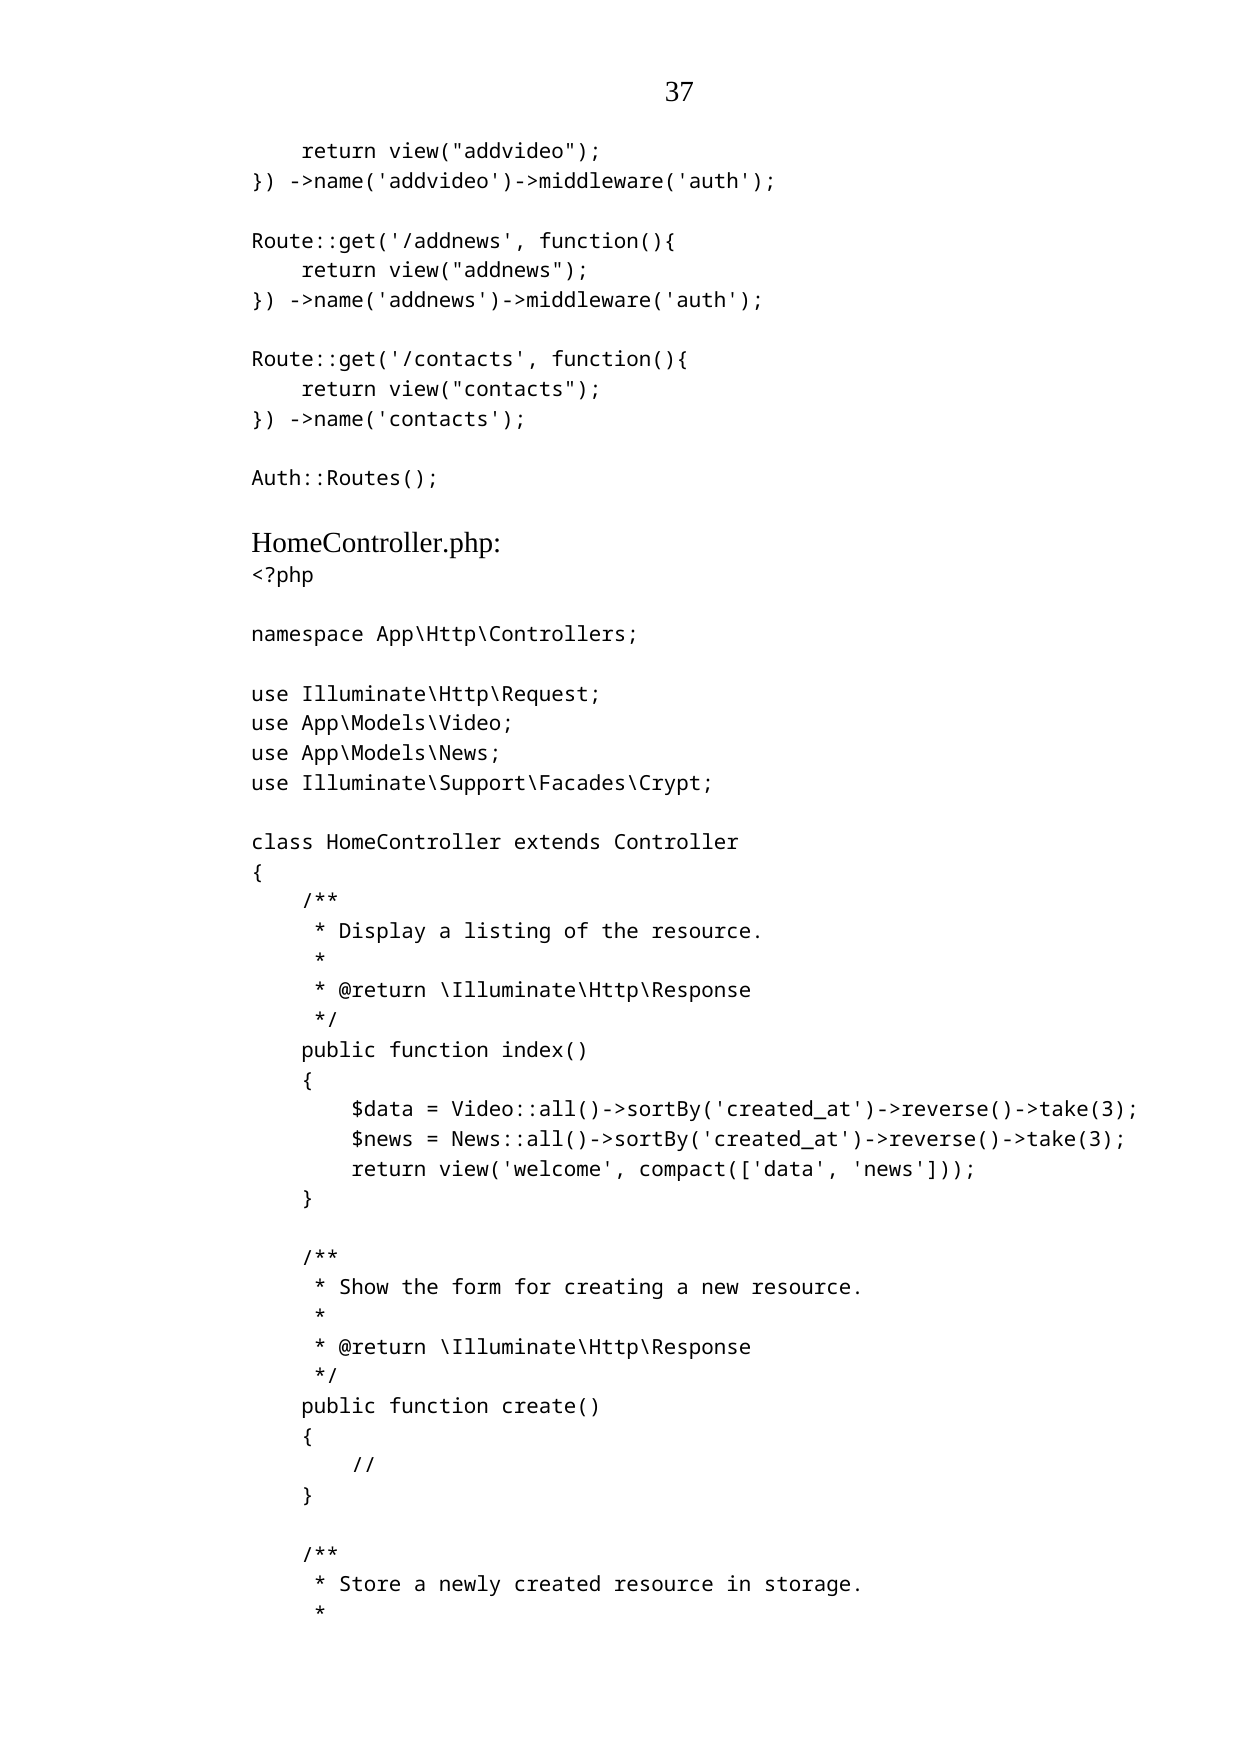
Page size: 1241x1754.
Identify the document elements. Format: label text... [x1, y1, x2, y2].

text $data = Video::all()->sortBy('created_at')->reverse()->take(3); [177, 1093, 1181, 1123]
text } [177, 1479, 1181, 1509]
text { [177, 1063, 1181, 1093]
text use App\Models\News; [177, 737, 1181, 767]
text $news = News::all()->sortBy('created_at')->reverse()->take(3); [177, 1123, 1181, 1152]
text use Illuminate\Support\Facades\Crypt; [177, 767, 1181, 796]
text * [177, 1598, 1181, 1627]
text /** [177, 885, 1181, 915]
text Route::get('/addnews', function(){ [177, 224, 1181, 254]
text * [177, 945, 1181, 974]
text Auth::Routes(); [177, 462, 1181, 492]
text HomeController.php: [177, 525, 1181, 559]
text */ [177, 1004, 1181, 1034]
text }) ->name('addvideo')->middleware('auth'); [177, 165, 1181, 195]
text }) ->name('contacts'); [177, 403, 1181, 432]
text * Store a newly created resource in storage. [177, 1568, 1181, 1598]
text * Display a listing of the resource. [177, 915, 1181, 945]
text return view('welcome', compact(['data', 'news'])); [177, 1152, 1181, 1182]
text use App\Models\Video; [177, 707, 1181, 737]
text */ [177, 1360, 1181, 1390]
text * @return \Illuminate\Http\Response [177, 1331, 1181, 1360]
text /** [177, 1538, 1181, 1568]
text { [177, 1420, 1181, 1449]
text public function create() [177, 1390, 1181, 1420]
text * @return \Illuminate\Http\Response [177, 974, 1181, 1004]
text // [177, 1449, 1181, 1479]
text Route::get('/contacts', function(){ [177, 343, 1181, 373]
text return view("addnews"); [177, 254, 1181, 284]
text namespace App\Http\Controllers; [177, 618, 1181, 648]
text * [177, 1301, 1181, 1331]
text }) ->name('addnews')->middleware('auth'); [177, 284, 1181, 313]
text use Illuminate\Http\Request; [177, 677, 1181, 707]
text <?php [177, 559, 1181, 588]
text { [177, 856, 1181, 885]
text } [177, 1182, 1181, 1212]
text class HomeController extends Controller [177, 826, 1181, 856]
text public function index() [177, 1034, 1181, 1063]
text return view("addvideo"); [177, 135, 1181, 165]
text /** [177, 1242, 1181, 1271]
text return view("contacts"); [177, 373, 1181, 403]
text * Show the form for creating a new resource. [177, 1271, 1181, 1301]
